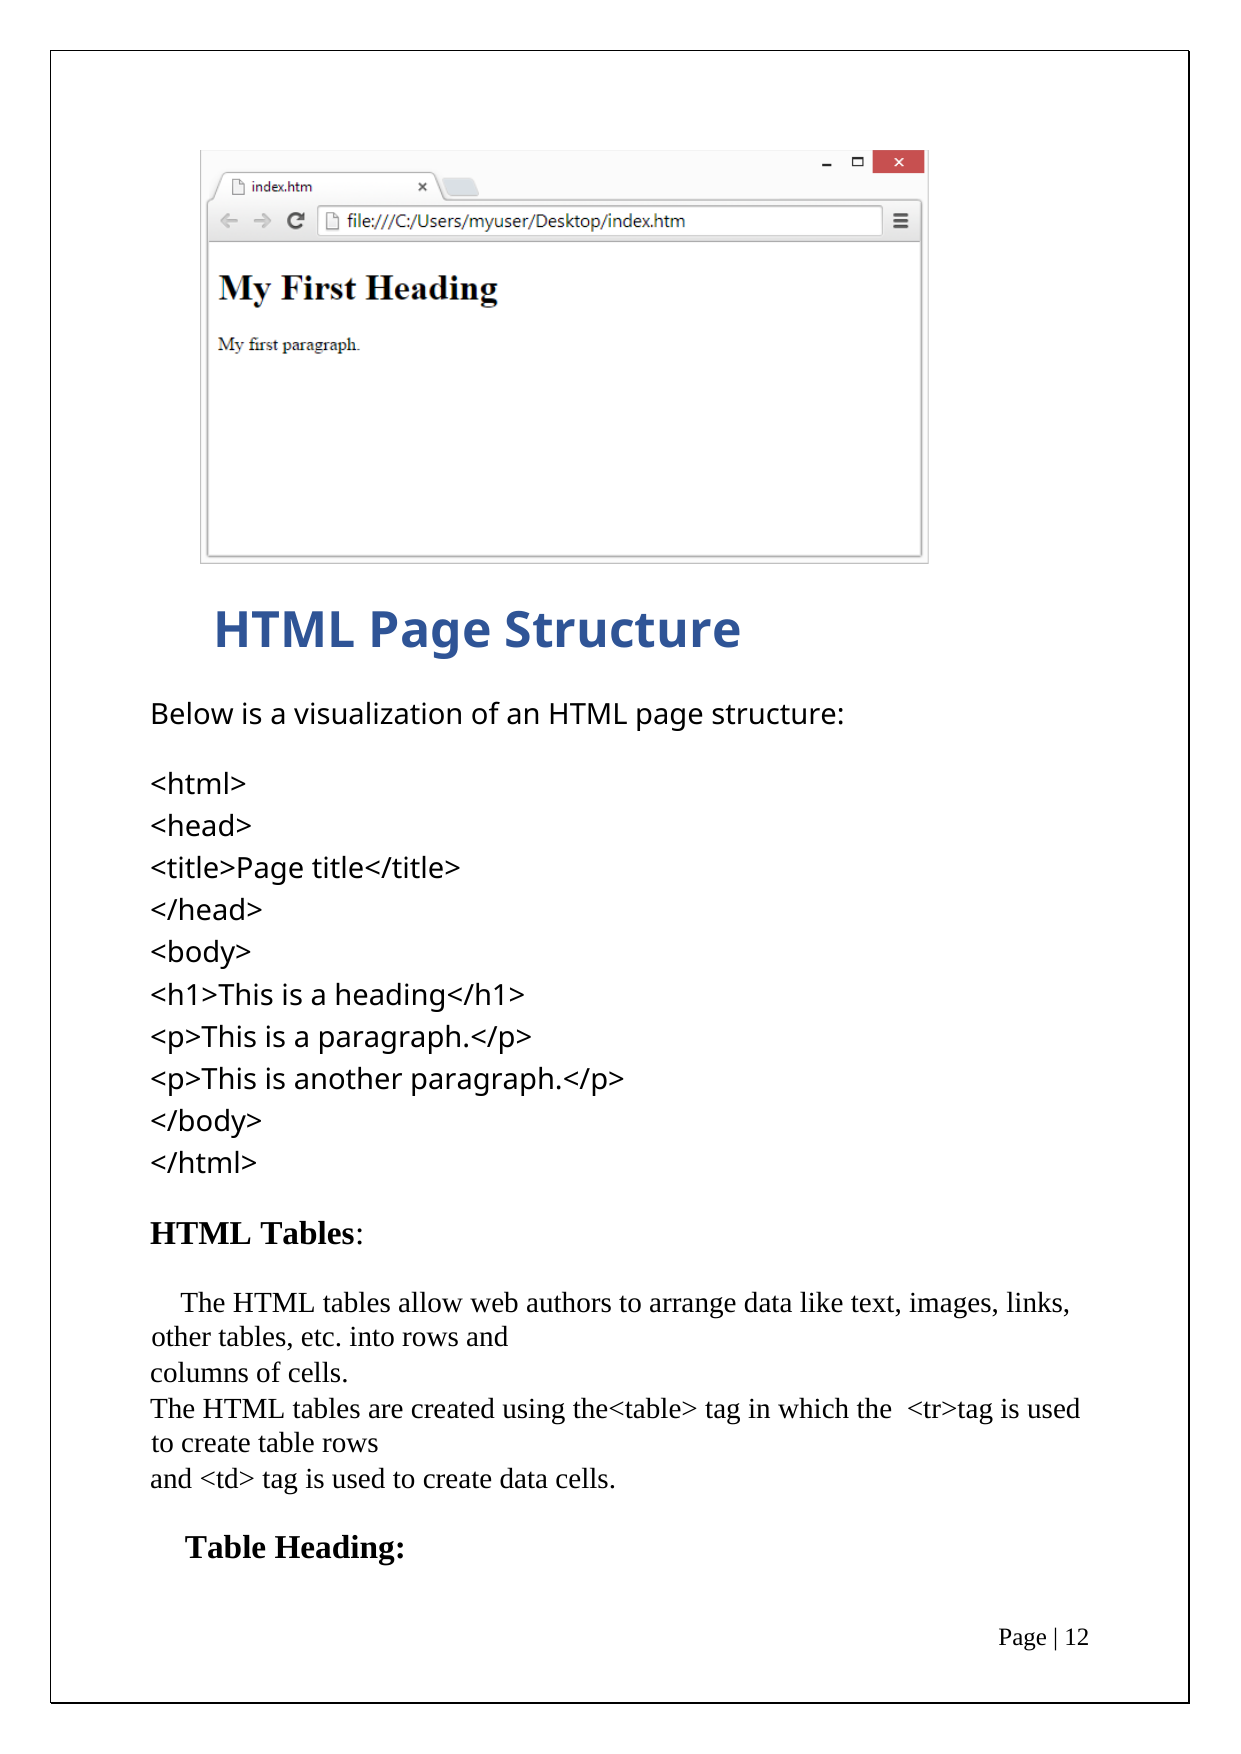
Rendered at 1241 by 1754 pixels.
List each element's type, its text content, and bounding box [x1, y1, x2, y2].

text <h1>This is a heading</h1> [150, 974, 1089, 1013]
text HTML Tables: [150, 1213, 1089, 1252]
text </head> [150, 889, 1089, 929]
text The HTML tables allow web authors to arrange data like text, images, links, other tables, etc. into rows and [151, 1285, 1089, 1353]
text <html> [150, 763, 1089, 803]
text <p>This is another paragraph.</p> [150, 1058, 1089, 1098]
text <p>This is a paragraph.</p> [150, 1016, 1089, 1056]
text <head> [150, 805, 1089, 845]
text columns of cells. [150, 1355, 1089, 1389]
text </html> [150, 1142, 1089, 1211]
text <title>Page title</title> [150, 847, 1089, 887]
text </body> [150, 1100, 1089, 1140]
text <body> [150, 932, 1089, 971]
text Below is a visualization of an HTML page structure: [150, 694, 1089, 733]
text Table Heading: [151, 1528, 1089, 1566]
text The HTML tables are created using the<table> tag in which the <tr>tag is used to create table rows [150, 1391, 1089, 1459]
picture [200, 150, 929, 564]
subtitle HTML Page Structure [150, 593, 1089, 662]
text and <td> tag is used to create data cells. [150, 1461, 1089, 1495]
